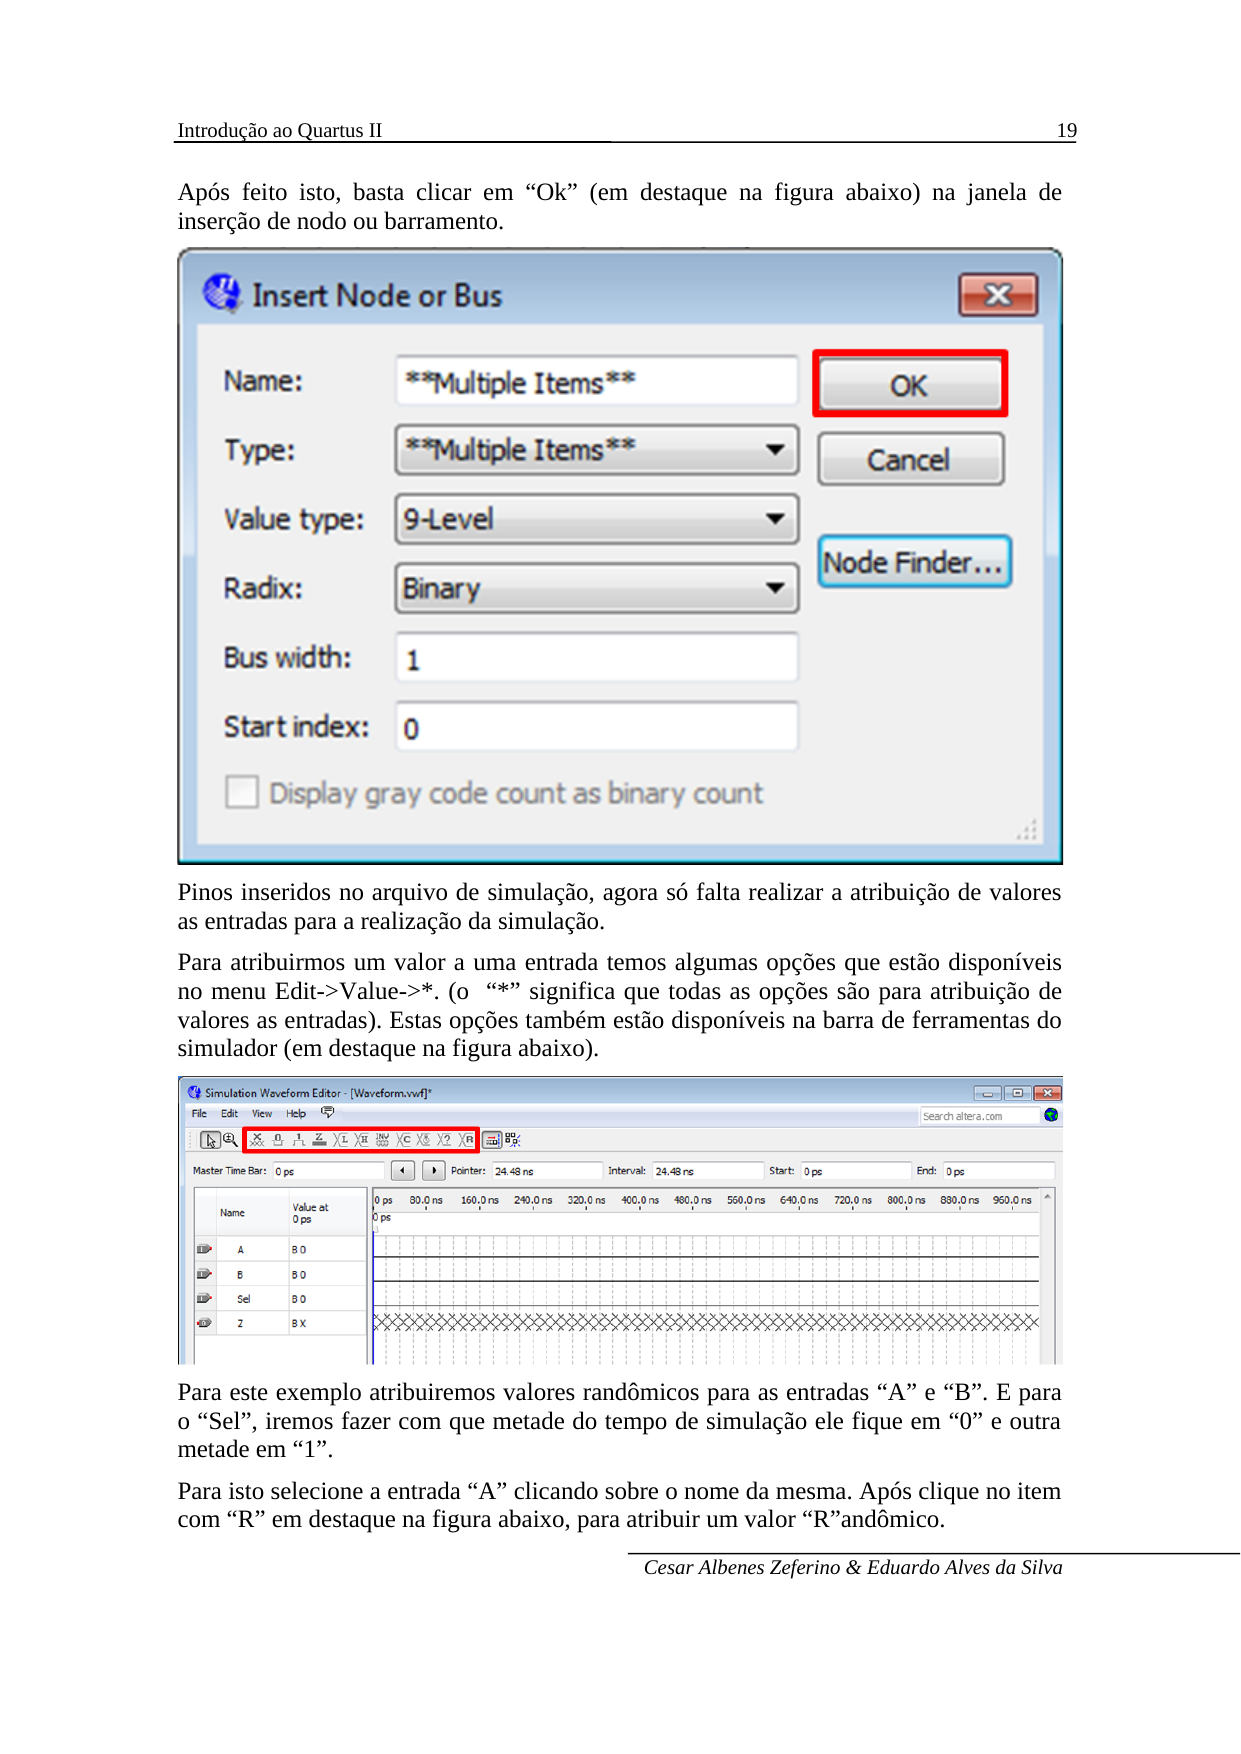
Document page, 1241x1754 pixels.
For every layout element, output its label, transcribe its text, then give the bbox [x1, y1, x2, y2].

text Para isto selecione a entrada “A” clicando sobre o nome da mesma. Após clique no item com “R” em destaque na figura abaixo, para atribuir um valor “R”andômico. [177, 1476, 1063, 1533]
text Pinos inseridos no arquivo de simulação, agora só falta realizar a atribuição de valores as entradas para a realização da simulação. [177, 877, 1063, 935]
text Após feito isto, basta clicar em “Ok” (em destaque na figura abaixo) na janela de inserção de nodo ou barramento. [177, 177, 1063, 235]
text Para este exemplo atribuiremos valores randômicos para as entradas “A” e “B”. E para o “Sel”, iremos fazer com que metade do tempo de simulação ele fique em “0” e outra metade em “1”. [177, 1377, 1063, 1463]
picture [177, 1074, 1064, 1365]
picture [177, 247, 1064, 865]
text Para atribuirmos um valor a uma entrada temos algumas opções que estão disponíveis no menu Edit->Value->*. (o “*” significa que todas as opções são para atribuição de valores as entradas). Estas opções também estão disponíveis na barra de ferramentas do simulador (em destaque na figura abaixo). [177, 947, 1063, 1062]
